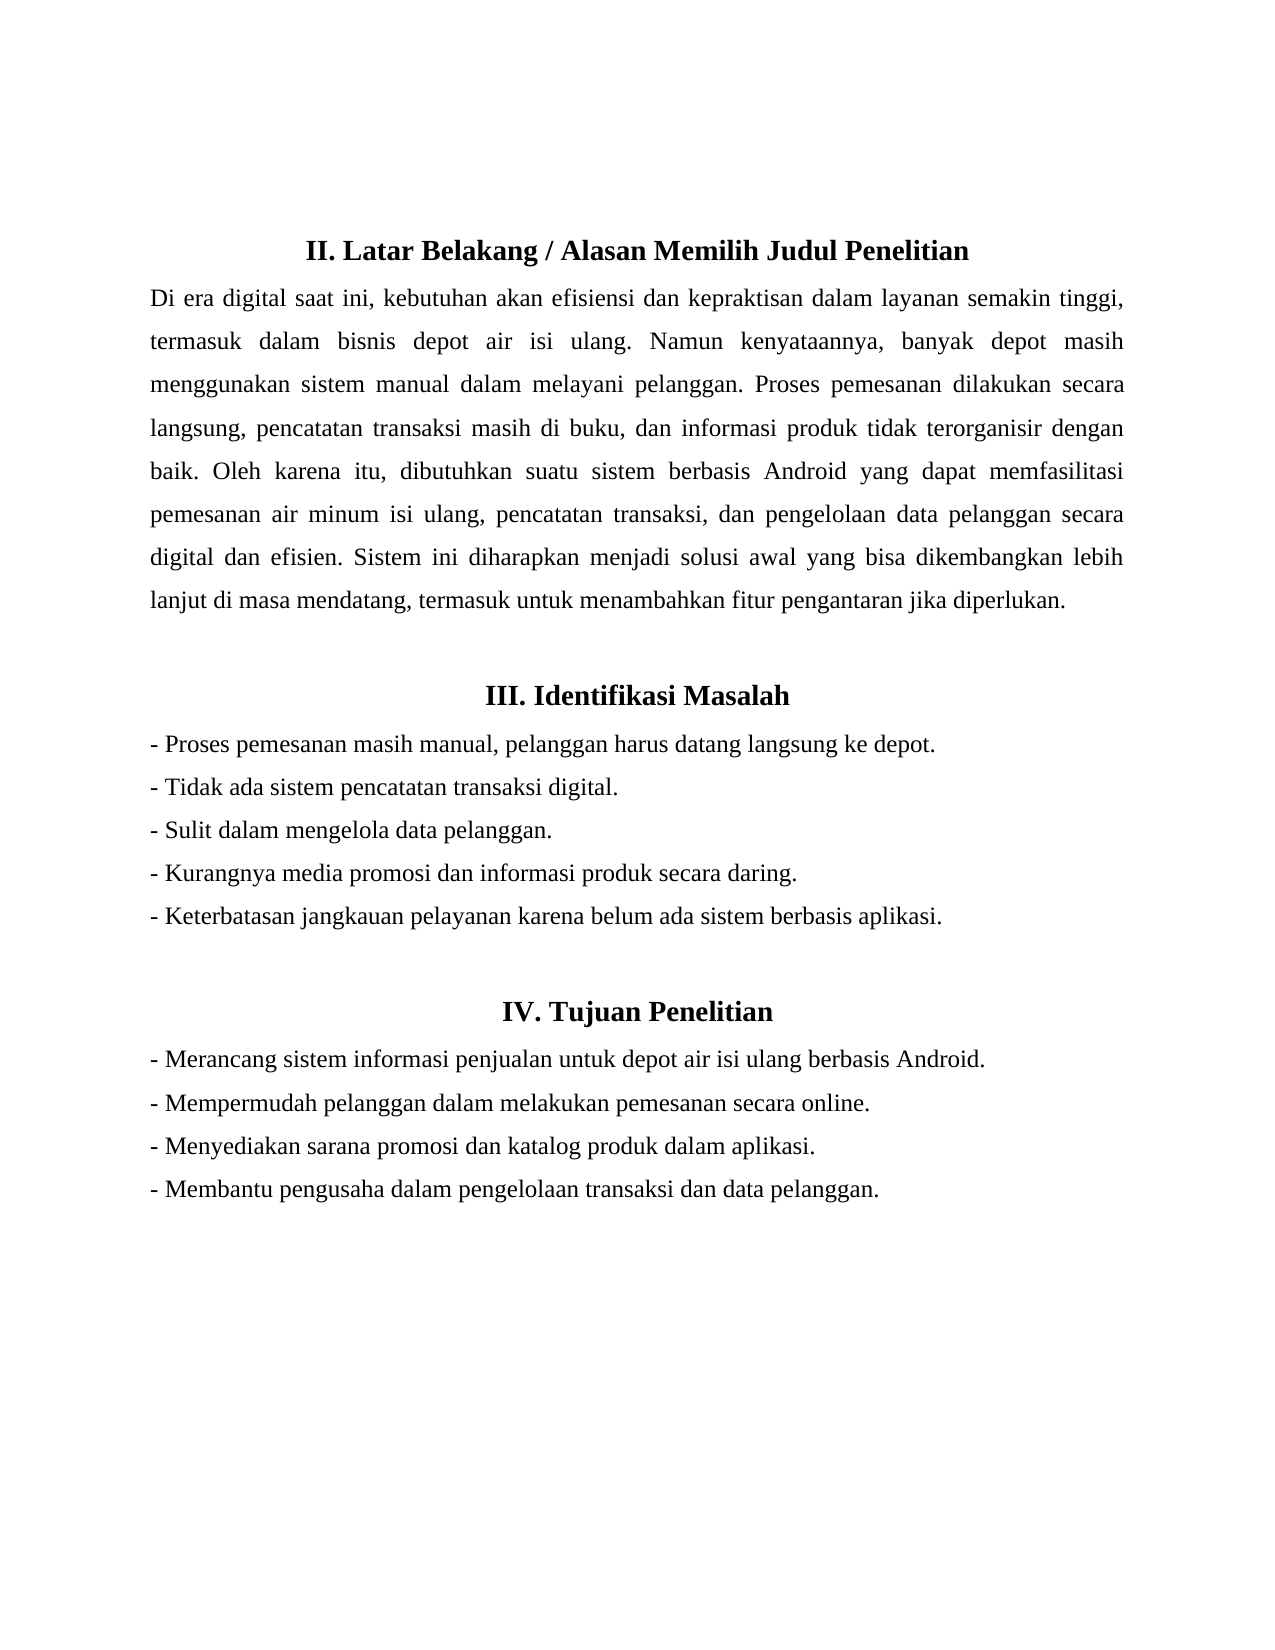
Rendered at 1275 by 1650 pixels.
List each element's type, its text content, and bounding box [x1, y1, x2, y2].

text - Merancang sistem informasi penjualan untuk depot air isi ulang berbasis Android. - Mempermudah pelanggan dalam melakukan pemesanan secara online. - Menyediakan sarana promosi dan katalog produk dalam aplikasi. - Membantu pengusaha dalam pengelolaan transaksi dan data pelanggan. [150, 1044, 1125, 1203]
text Di era digital saat ini, kebutuhan akan efisiensi dan kepraktisan dalam layanan semakin tinggi, termasuk dalam bisnis depot air isi ulang. Namun kenyataannya, banyak depot masih menggunakan sistem manual dalam melayani pelanggan. Proses pemesanan dilakukan secara langsung, pencatatan transaksi masih di buku, dan informasi produk tidak terorganisir dengan baik. Oleh karena itu, dibutuhkan suatu sistem berbasis Android yang dapat memfasilitasi pemesanan air minum isi ulang, pencatatan transaksi, dan pengelolaan data pelanggan secara digital dan efisien. Sistem ini diharapkan menjadi solusi awal yang bisa dikembangkan lebih lanjut di masa mendatang, termasuk untuk menambahkan fitur pengantaran jika diperlukan. [150, 283, 1125, 614]
text - Proses pemesanan masih manual, pelanggan harus datang langsung ke depot. - Tidak ada sistem pencatatan transaksi digital. - Sulit dalam mengelola data pelanggan. - Kurangnya media promosi dan informasi produk secara daring. - Keterbatasan jangkauan pelayanan karena belum ada sistem berbasis aplikasi. [150, 729, 1125, 930]
subtitle II. Latar Belakang / Alasan Memilih Judul Penelitian [150, 233, 1125, 267]
subtitle III. Identifikasi Masalah [150, 678, 1125, 712]
subtitle IV. Tujuan Penelitian [150, 994, 1125, 1028]
